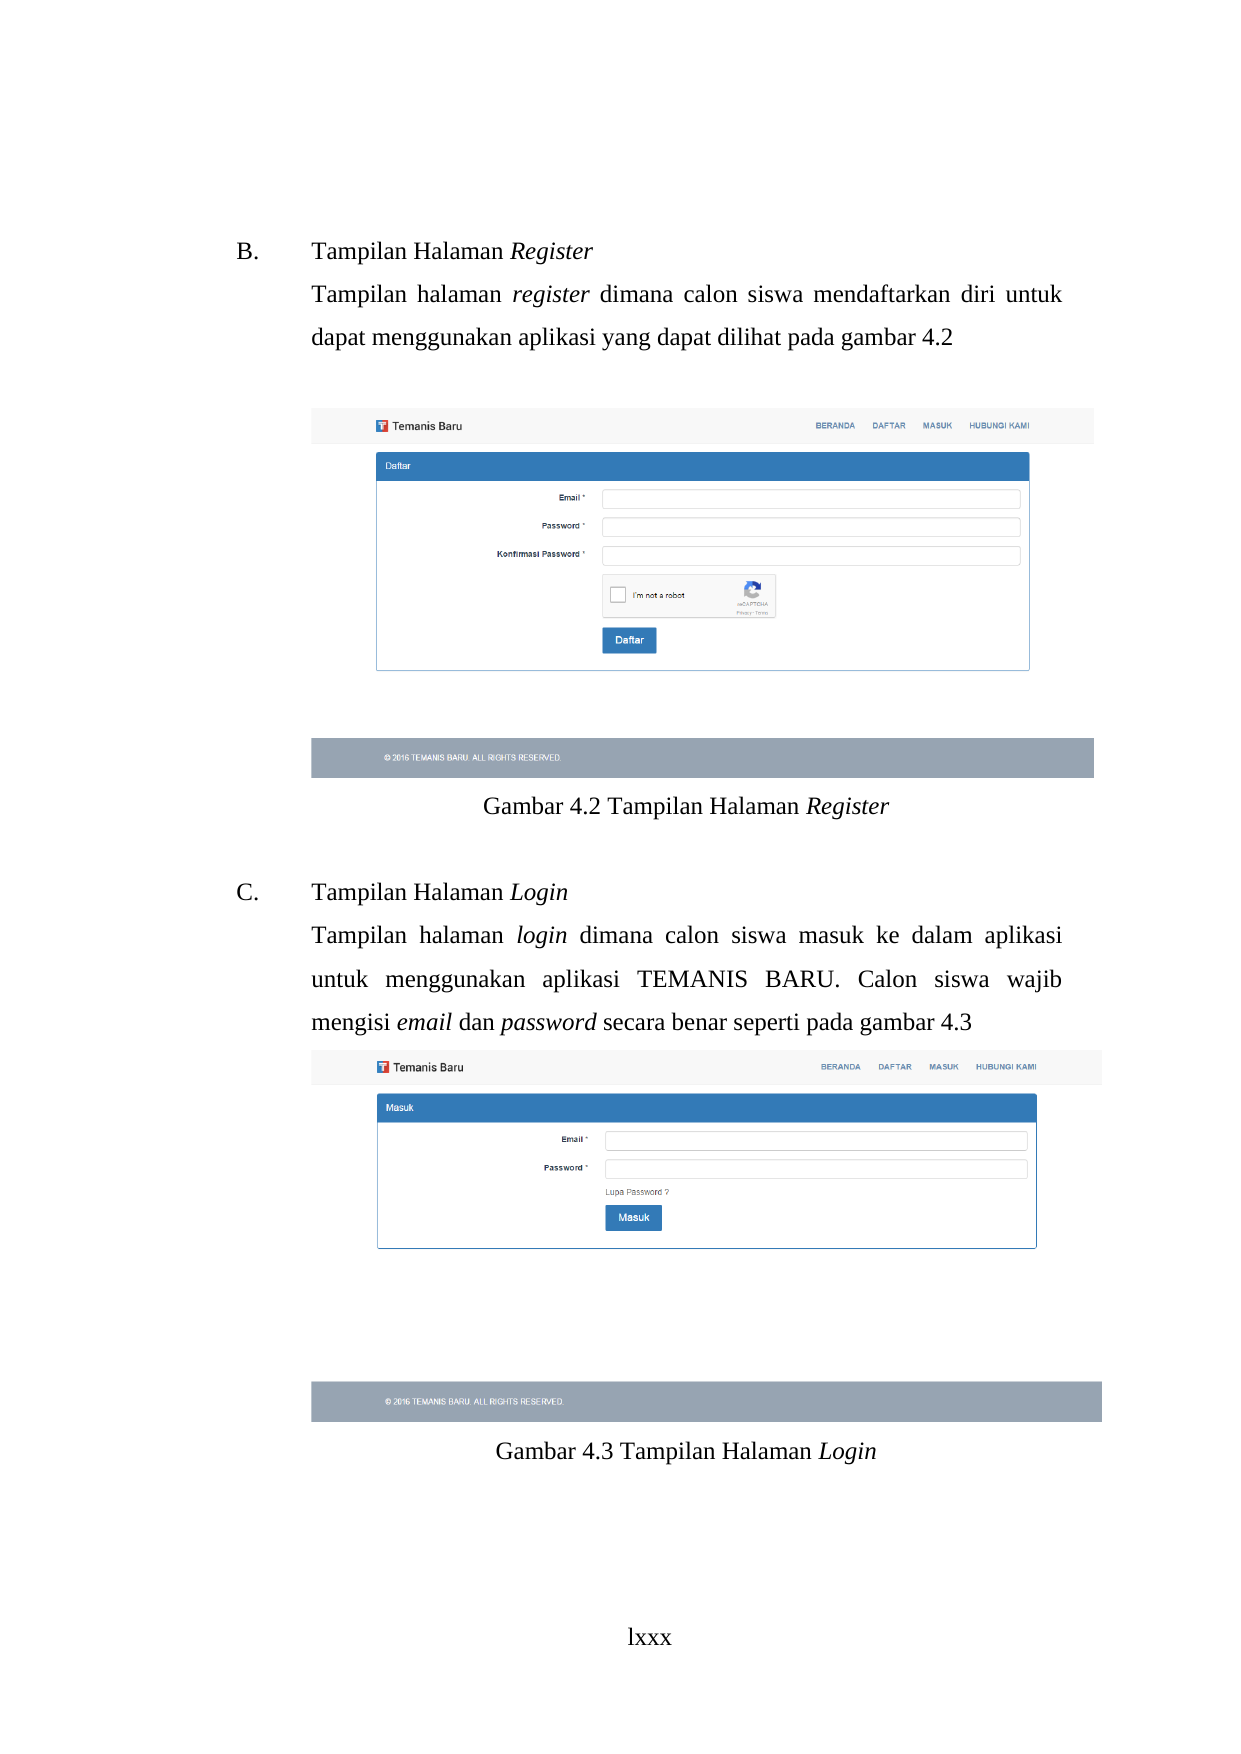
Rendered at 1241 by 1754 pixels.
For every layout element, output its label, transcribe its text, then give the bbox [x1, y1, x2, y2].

list Tampilan Halaman Register [236, 236, 1063, 265]
picture [311, 1050, 1102, 1422]
text Tampilan halaman login dimana calon siswa masuk ke dalam aplikasi untuk menggunakan aplikasi TEMANIS BARU. Calon siswa wajib mengisi email dan password secara benar seperti pada gambar 4.3 [311, 921, 1063, 1036]
text Gambar 4.3 Tampilan Halaman Login [311, 1436, 1063, 1465]
list Gambar 4.2 Tampilan Halaman Register [311, 791, 1063, 820]
list Tampilan halaman register dimana calon siswa mendaftarkan diri untuk dapat menggunakan aplikasi yang dapat dilihat pada gambar 4.2 [311, 279, 1063, 351]
list Tampilan Halaman Login [236, 877, 1063, 906]
picture [311, 408, 1094, 778]
